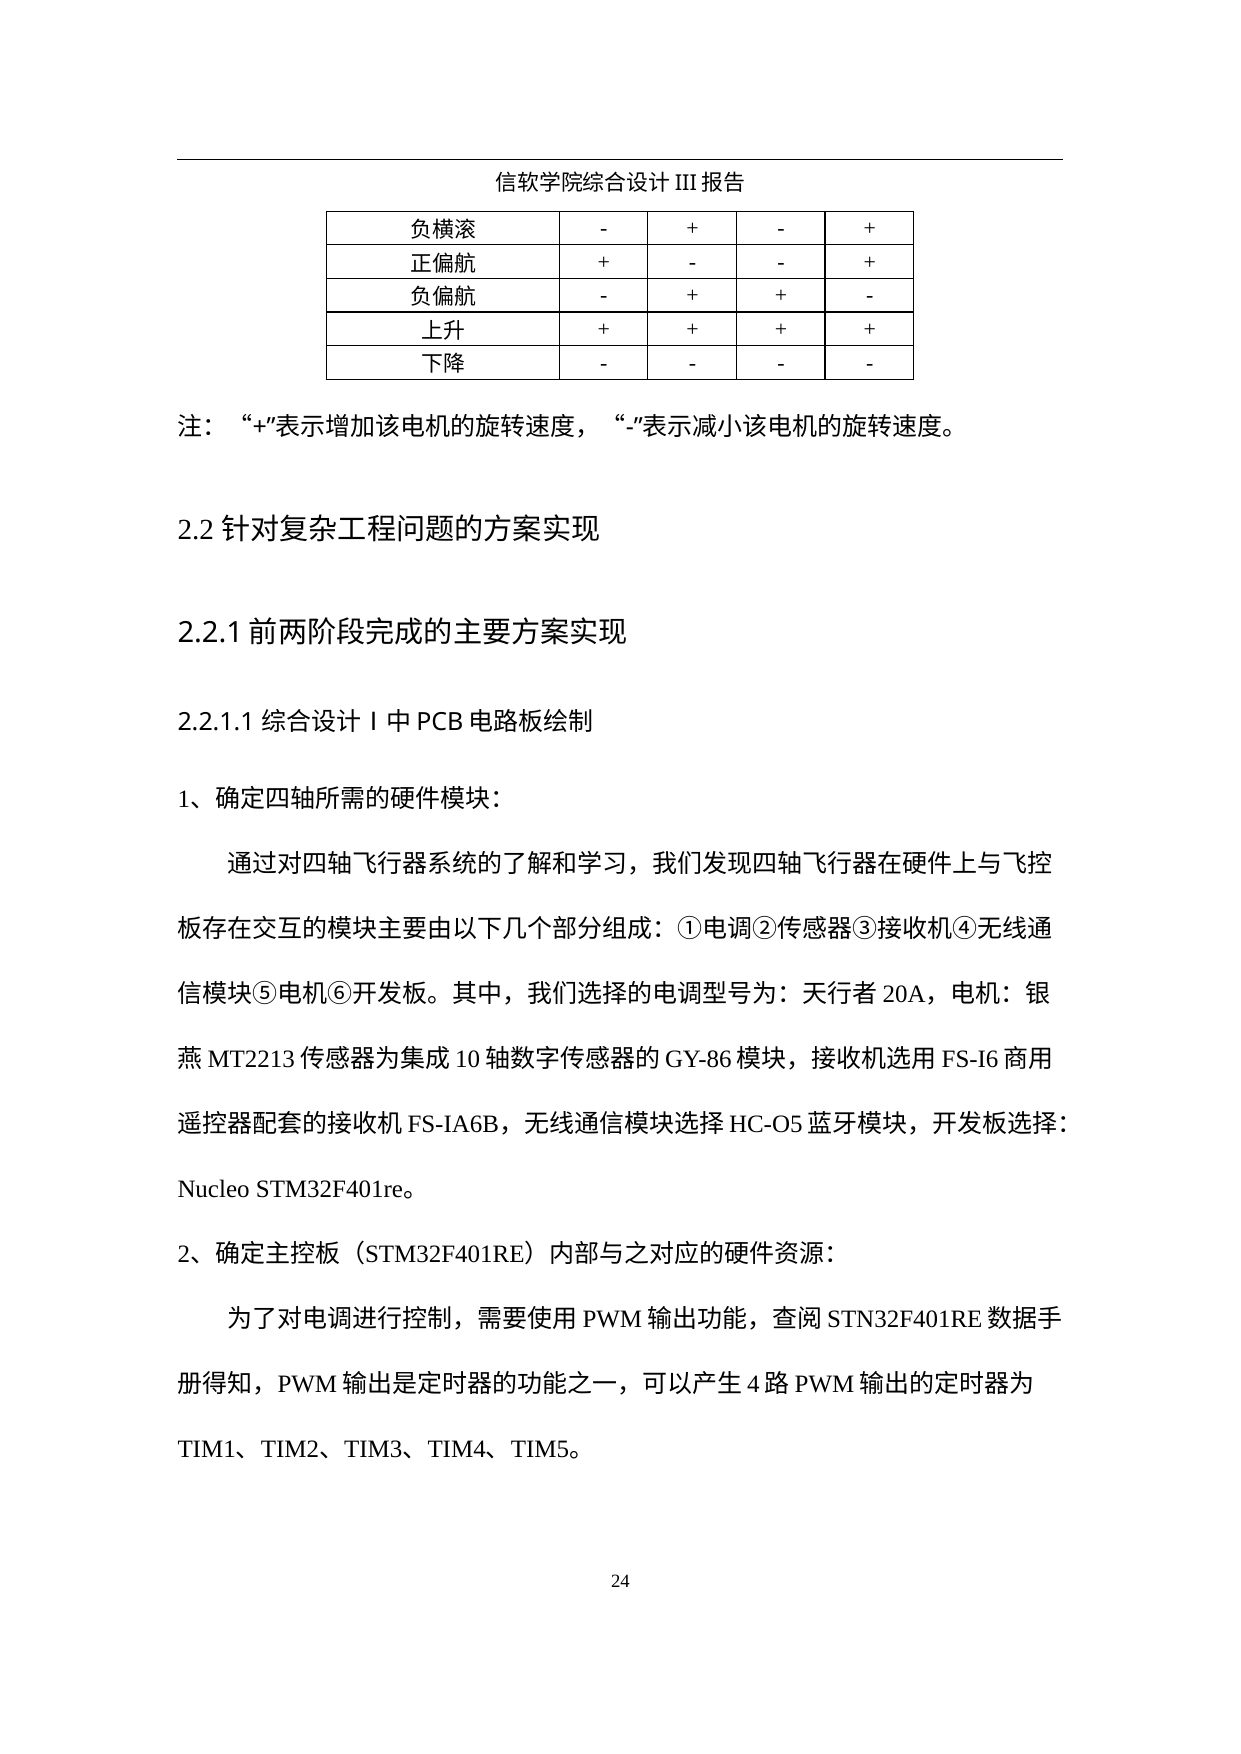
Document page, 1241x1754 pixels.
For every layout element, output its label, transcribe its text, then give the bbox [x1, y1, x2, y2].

list 2.2 针对复杂工程问题的方案实现 [177, 494, 1063, 559]
table_cell + [560, 245, 647, 278]
table_cell - [648, 346, 736, 378]
text 2、确定主控板（STM32F401RE）内部与之对应的硬件资源： [177, 1219, 1063, 1284]
table_cell + [648, 279, 736, 311]
table_cell - [560, 279, 647, 311]
table_cell 负偏航 [327, 279, 559, 311]
table_cell 下降 [327, 346, 559, 378]
table_cell - [737, 212, 824, 244]
table_cell + [826, 212, 913, 244]
table_cell 正偏航 [327, 245, 559, 278]
table_cell - [737, 346, 824, 378]
table_cell - [737, 245, 824, 278]
table_cell 负横滚 [327, 212, 559, 244]
text 为了对电调进行控制，需要使用PWM输出功能，查阅STN32F401RE数据手册得知，PWM输出是定时器的功能之一，可以产生4路PWM输出的定时器为TIM1、TIM2、TIM3、TIM4、TIM5。 [177, 1284, 1063, 1479]
text 1、确定四轴所需的硬件模块： [177, 764, 1063, 829]
text 2.2.1前两阶段完成的主要方案实现 [177, 597, 1063, 662]
table_cell 上升 [327, 313, 559, 345]
table_cell + [560, 313, 647, 345]
table_cell - [560, 212, 647, 244]
table_cell - [826, 279, 913, 311]
text 注：“+”表示增加该电机的旋转速度，“-”表示减小该电机的旋转速度。 [177, 392, 1063, 457]
table_cell + [826, 313, 913, 345]
table_cell + [648, 212, 736, 244]
table_cell + [737, 313, 824, 345]
table_cell + [826, 245, 913, 278]
table_cell - [648, 245, 736, 278]
text 通过对四轴飞行器系统的了解和学习，我们发现四轴飞行器在硬件上与飞控板存在交互的模块主要由以下几个部分组成：①电调②传感器③接收机④无线通信模块⑤电机⑥开发板。其中，我们选择的电调型号为：天行者20A，电机：银燕MT2213传感器为集成10轴数字传感器的GY-86模块，接收机选用FS-I6商用遥控器配套的接收机FS-IA6B，无线通信模块选择HC-O5蓝牙模块，开发板选择：Nucleo STM32F401re。 [177, 829, 1063, 1219]
table_cell + [737, 279, 824, 311]
table_cell - [560, 346, 647, 378]
text 2.2.1.1 综合设计Ⅰ中PCB电路板绘制 [177, 687, 1063, 752]
table_cell - [826, 346, 913, 378]
table_cell + [648, 313, 736, 345]
